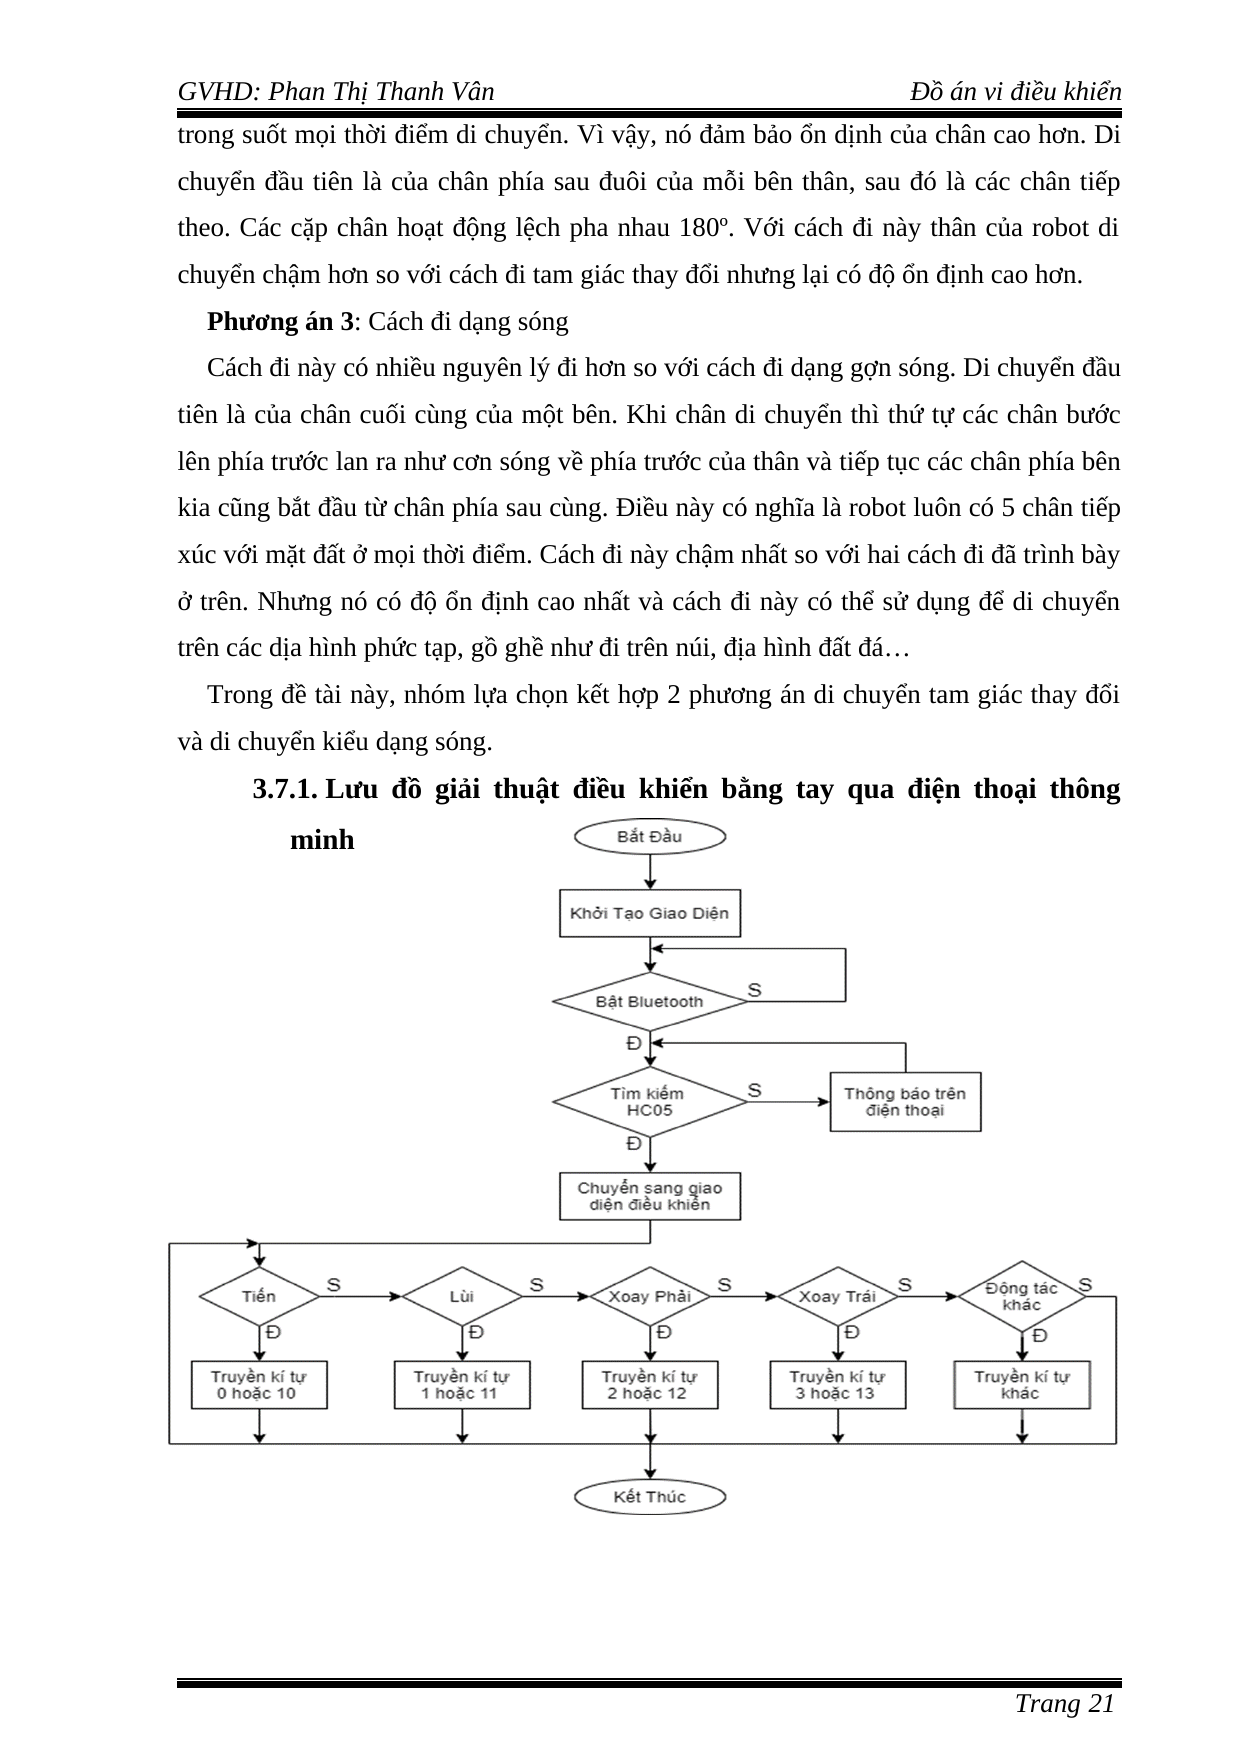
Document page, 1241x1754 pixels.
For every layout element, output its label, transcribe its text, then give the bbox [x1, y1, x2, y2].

text Trong đề tài này, nhóm lựa chọn kết hợp 2 phương án di chuyển tam giác thay đổi và di chuyển kiểu dạng sóng. [177, 678, 1122, 756]
text Cách đi này có nhiều nguyên lý đi hơn so với cách đi dạng gợn sóng. Di chuyển đầu tiên là của chân cuối cùng của một bên. Khi chân di chuyển thì thứ tự các chân bước lên phía trước lan ra như cơn sóng về phía trước của thân và tiếp tục các chân phía bên kia cũng bắt đầu từ chân phía sau cùng. Điều này có nghĩa là robot luôn có 5 chân tiếp xúc với mặt đất ở mọi thời điểm. Cách đi này chậm nhất so với hai cách đi đã trình bày ở trên. Nhưng nó có độ ổn định cao nhất và cách đi này có thể sử dụng để di chuyển trên các dịa hình phức tạp, gồ ghề như đi trên núi, địa hình đất đá… [177, 351, 1122, 663]
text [177, 118, 1122, 289]
text Phương án 3: Cách đi dạng sóng [177, 305, 1122, 336]
picture [158, 818, 1133, 1515]
subtitle Lưu đồ giải thuật điều khiển bằng tay qua điện thoại thông minh [252, 771, 1122, 855]
